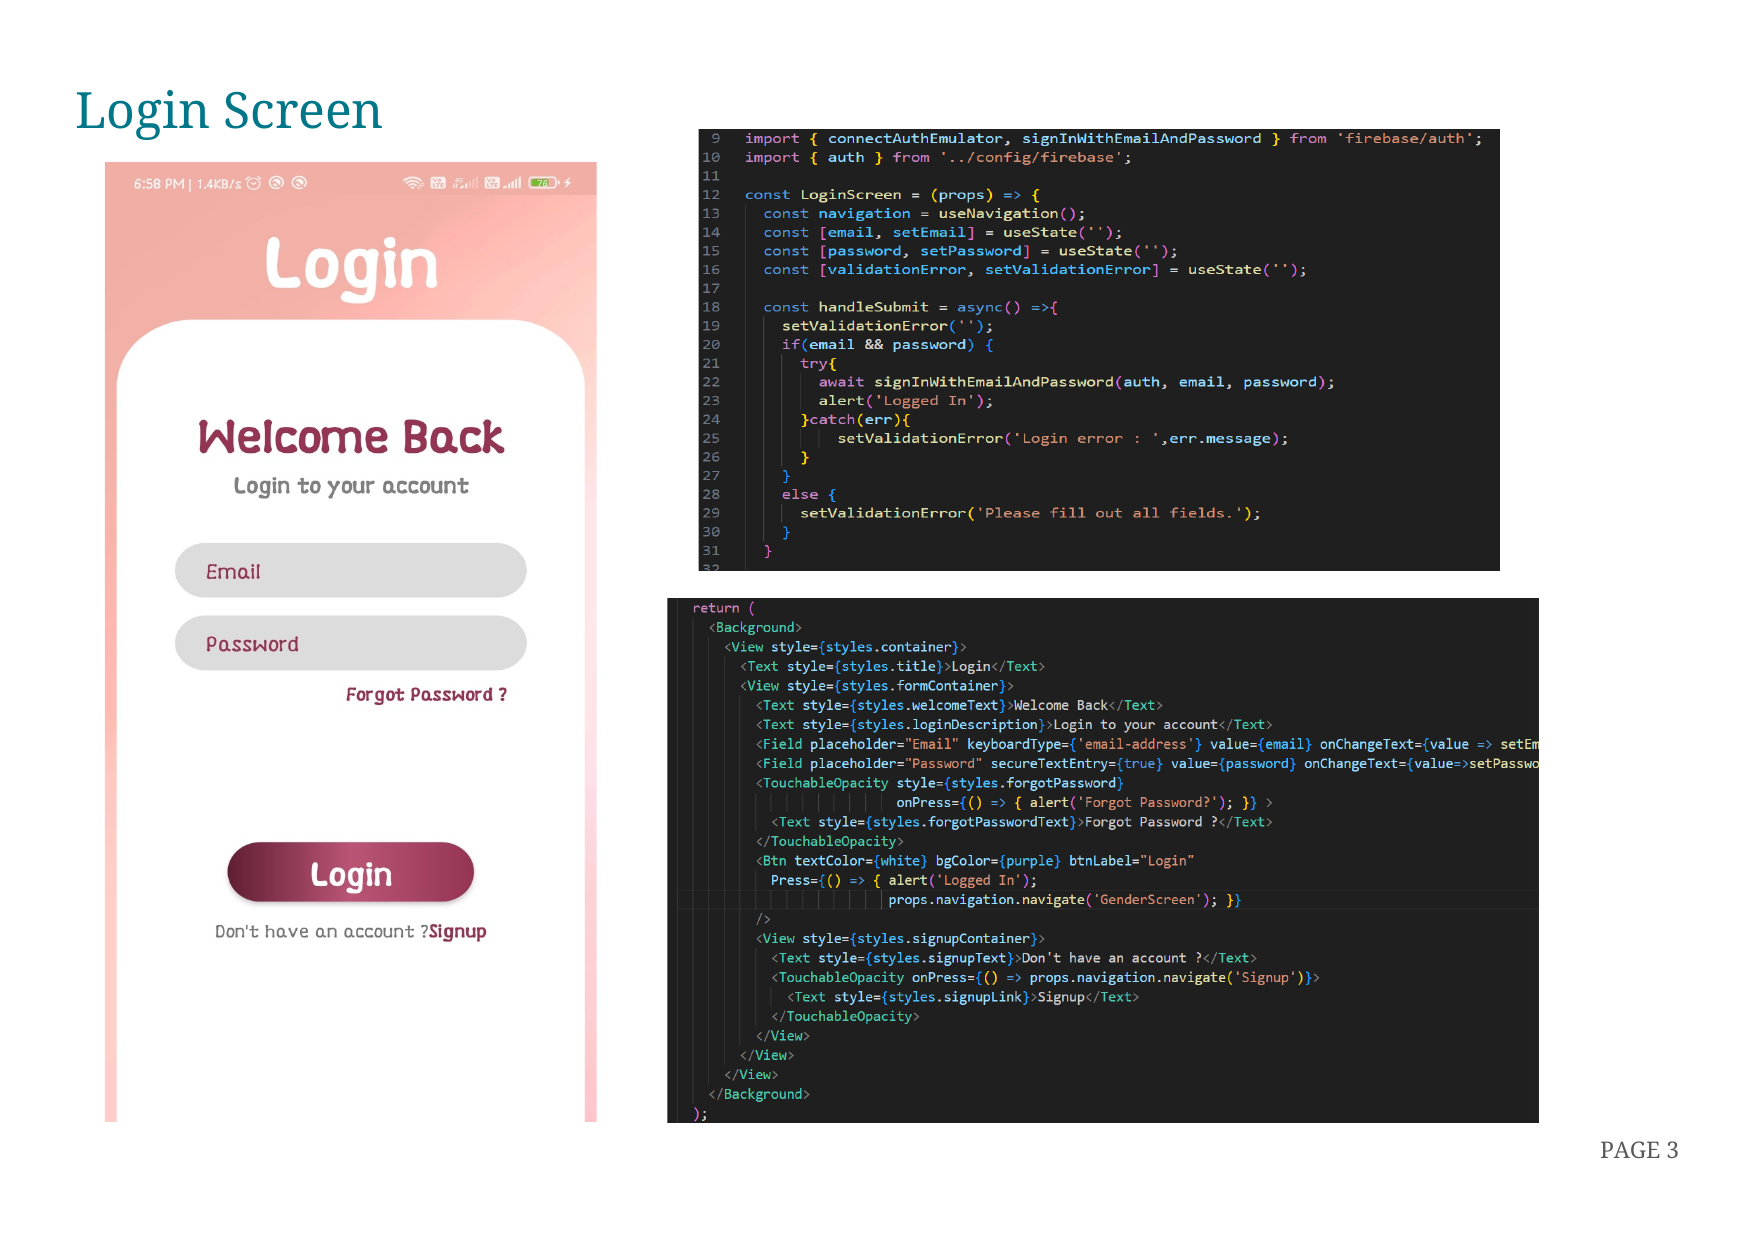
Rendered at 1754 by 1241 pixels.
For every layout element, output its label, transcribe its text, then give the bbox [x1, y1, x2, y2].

picture [667, 598, 1539, 1123]
picture [104, 162, 597, 1122]
subtitle Login Screen [75, 75, 1679, 143]
picture [698, 129, 1500, 571]
